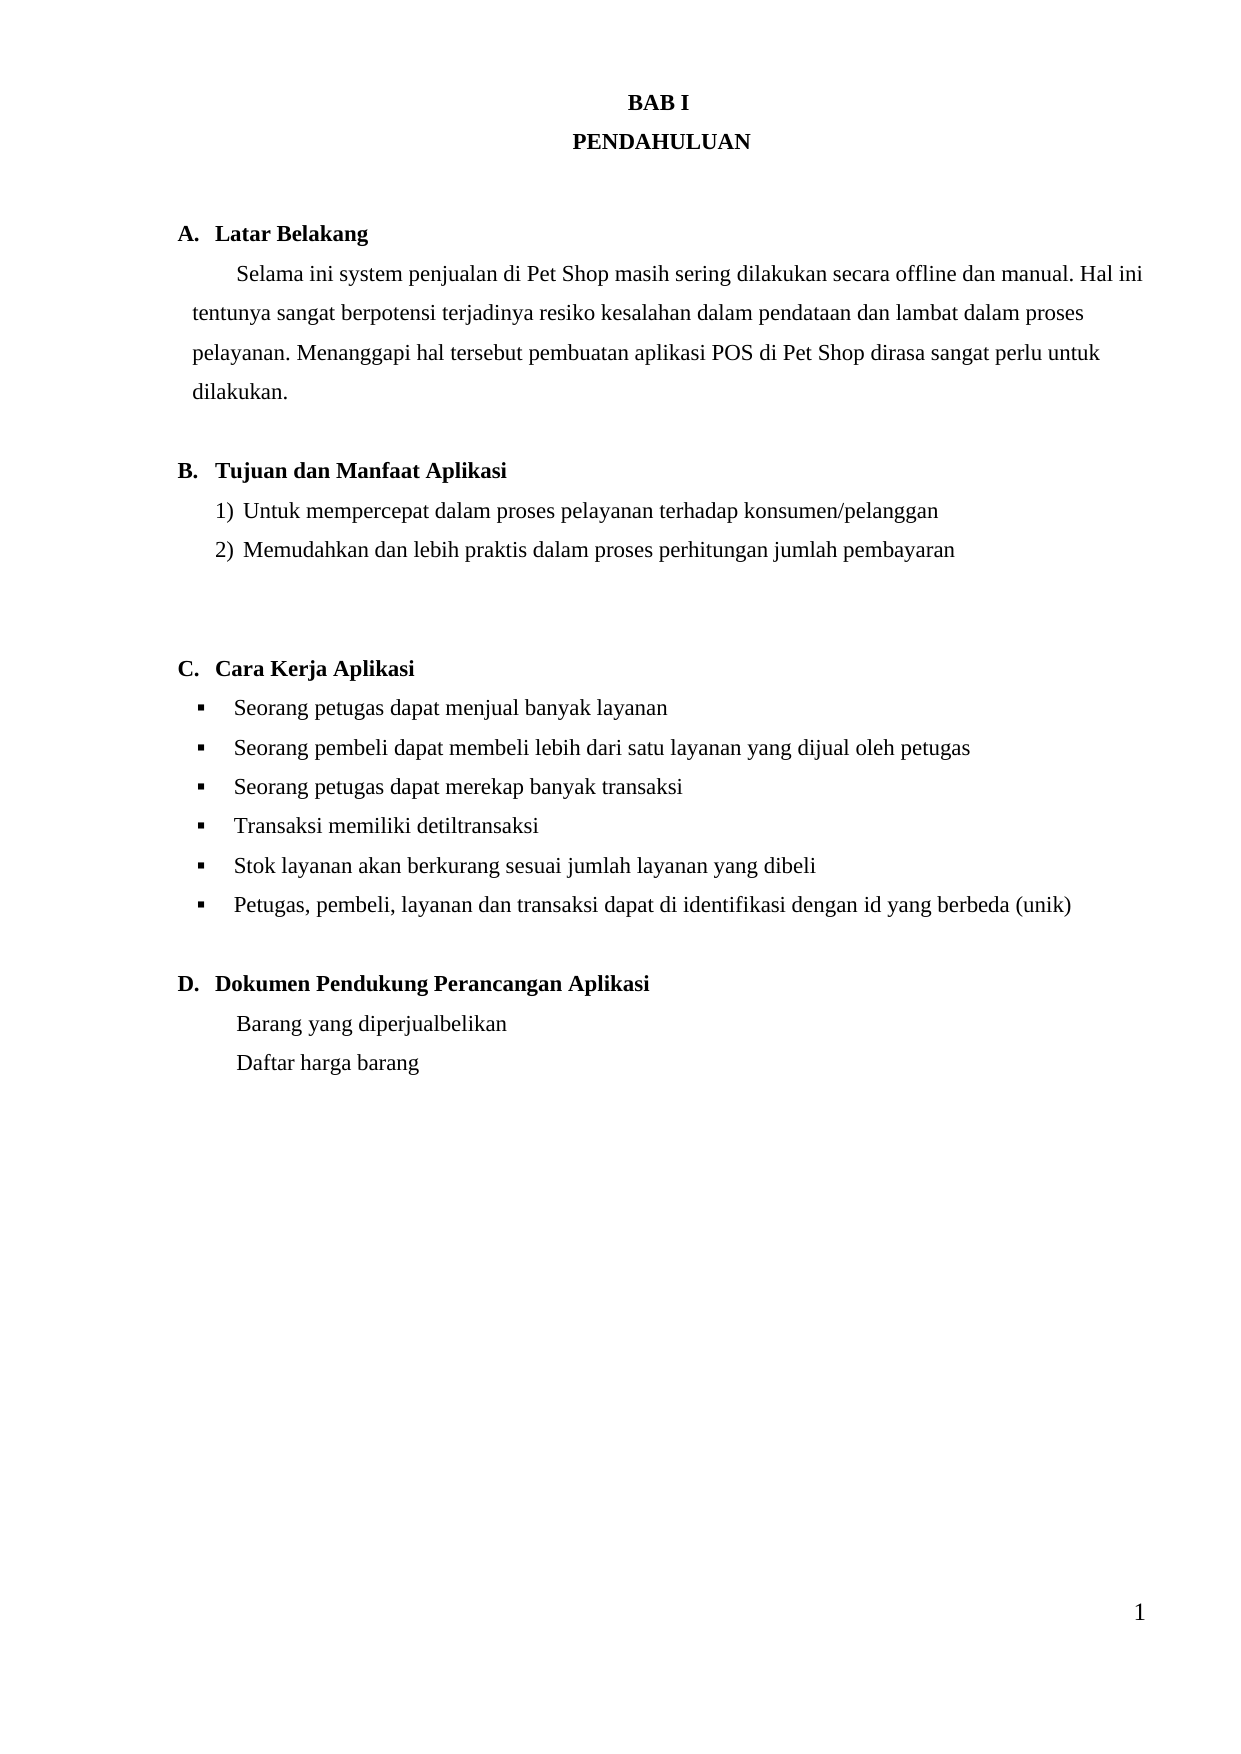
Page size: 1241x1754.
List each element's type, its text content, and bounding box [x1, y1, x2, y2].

list Seorang pembeli dapat membeli lebih dari satu layanan yang dijual oleh petugas [196, 733, 1146, 760]
list Transaksi memiliki detiltransaksi [196, 812, 1146, 839]
subtitle Selama ini system penjualan di Pet Shop masih sering dilakukan secara offline dan manual. Hal ini tentunya sangat berpotensi terjadinya resiko kesalahan dalam pendataan dan lambat dalam proses pelayanan. Menanggapi hal tersebut pembuatan aplikasi POS di Pet Shop dirasa sangat perlu untuk dilakukan. [192, 260, 1146, 404]
subtitle Tujuan dan Manfaat Aplikasi [177, 457, 1146, 483]
text Daftar harga barang [177, 1049, 1146, 1076]
subtitle Cara Kerja Aplikasi [177, 654, 1146, 681]
list Seorang petugas dapat menjual banyak layanan [196, 694, 1146, 720]
list Untuk mempercepat dalam proses pelayanan terhadap konsumen/pelanggan [215, 497, 1146, 523]
list Seorang petugas dapat merekap banyak transaksi [196, 773, 1146, 799]
list Stok layanan akan berkurang sesuai jumlah layanan yang dibeli [196, 852, 1146, 878]
subtitle Dokumen Pendukung Perancangan Aplikasi [177, 970, 1146, 997]
list Petugas, pembeli, layanan dan transaksi dapat di identifikasi dengan id yang berbeda (unik) [196, 891, 1146, 918]
subtitle Latar Belakang [177, 220, 1146, 247]
list Memudahkan dan lebih praktis dalam proses perhitungan jumlah pembayaran [215, 536, 1146, 562]
subtitle BAB I PENDAHULUAN [177, 89, 1146, 154]
text Barang yang diperjualbelikan [177, 1010, 1146, 1036]
